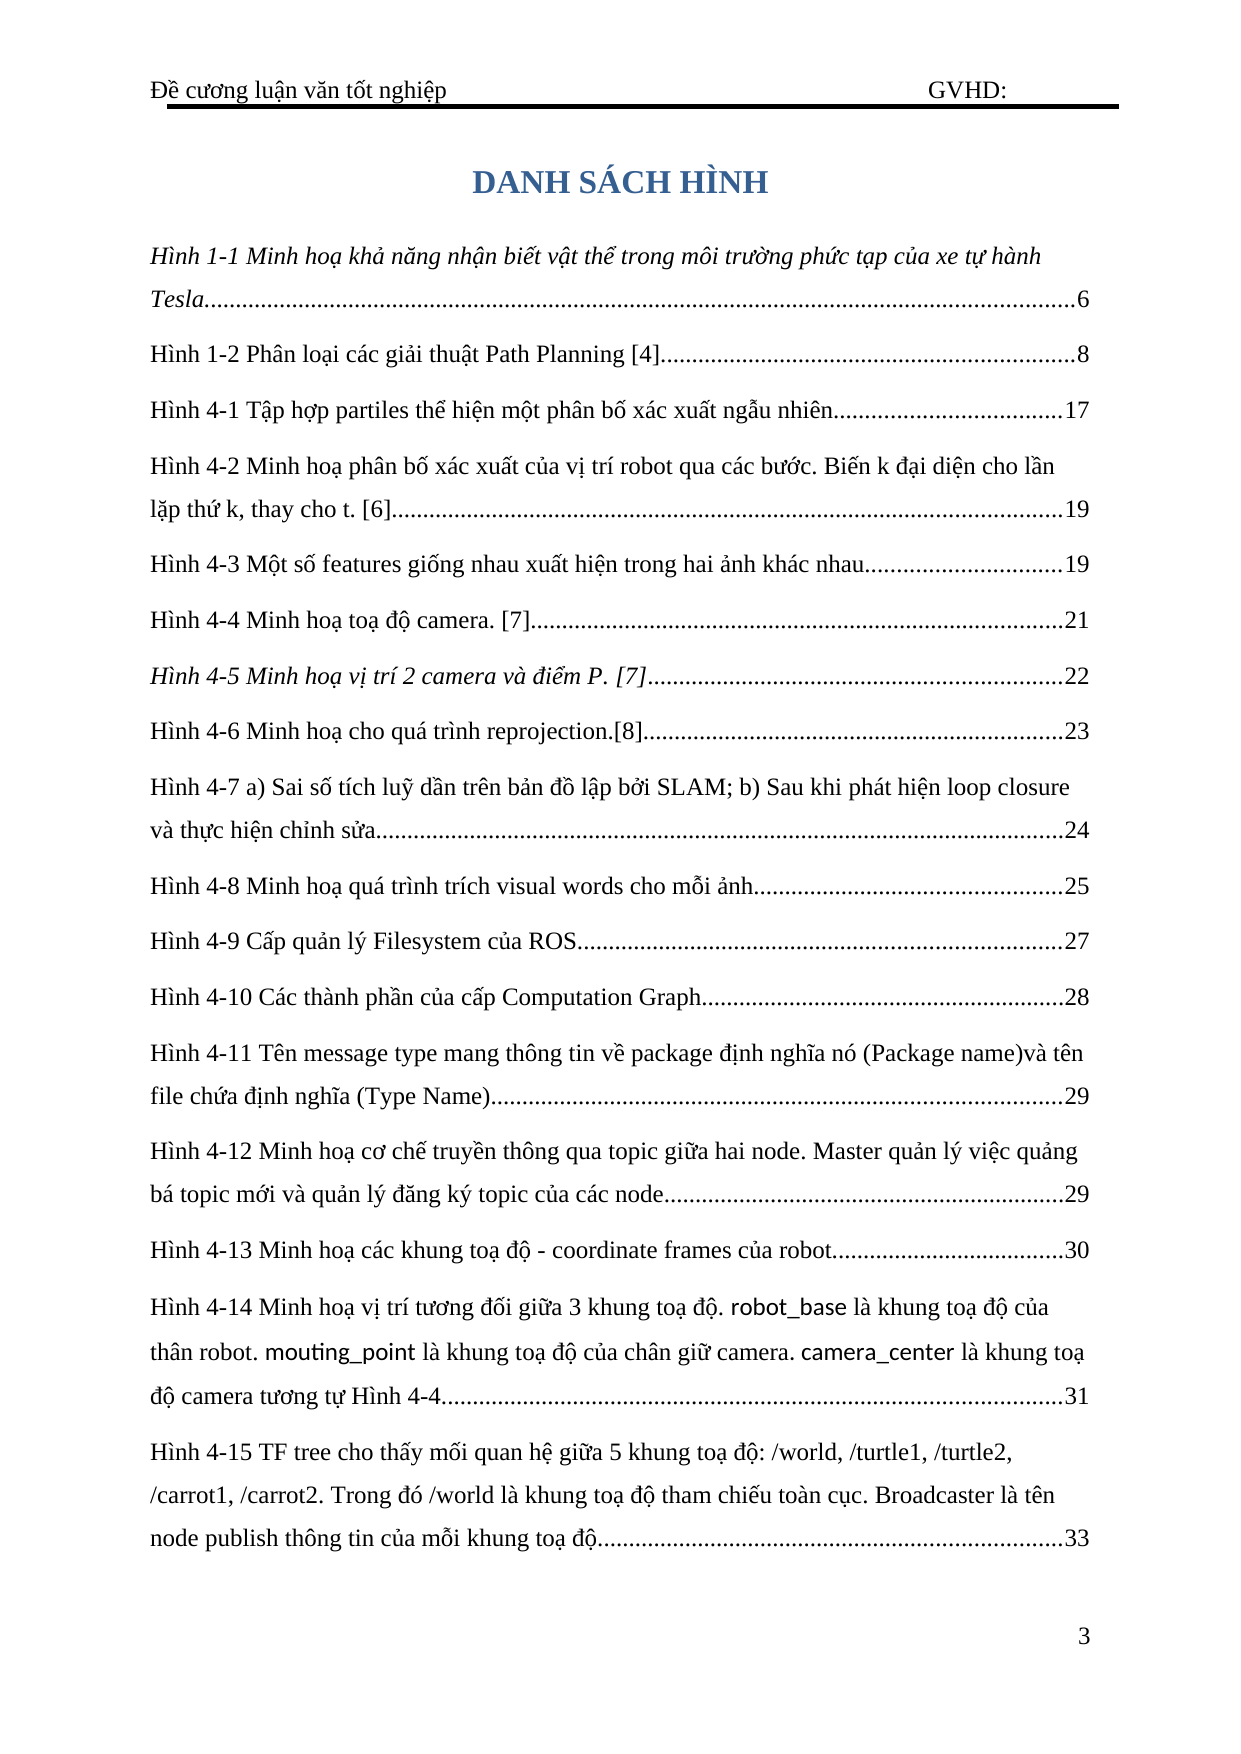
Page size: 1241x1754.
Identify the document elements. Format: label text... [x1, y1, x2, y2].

text Hình 1-2 Phân loại các giải thuật Path Planning [4]. 8 [150, 339, 1090, 368]
text Hình 4-13 Minh hoạ các khung toạ độ - coordinate frames của robot. 30 [150, 1235, 1090, 1264]
text Hình 4-10 Các thành phần của cấp Computation Graph 28 [150, 982, 1090, 1011]
text Hình 1-1 Minh hoạ khả năng nhận biết vật thể trong môi trường phức tạp của xe tự hành Tesla. 6 [150, 241, 1090, 313]
text Hình 4-5 Minh hoạ vị trí 2 camera và điểm P. [7] 22 [150, 661, 1090, 689]
text Hình 4-7 a) Sai số tích luỹ dần trên bản đồ lập bởi SLAM; b) Sau khi phát hiện loop closure và thực hiện chỉnh sửa. 24 [150, 772, 1090, 844]
text Hình 4-12 Minh hoạ cơ chế truyền thông qua topic giữa hai node. Master quản lý việc quảng bá topic mới và quản lý đăng ký topic của các node. 29 [150, 1136, 1090, 1208]
text Hình 4-1 Tập hợp partiles thể hiện một phân bố xác xuất ngẫu nhiên. 17 [150, 395, 1090, 424]
text Hình 4-14 Minh hoạ vị trí tương đối giữa 3 khung toạ độ. robot_base là khung toạ độ của thân robot. mouting_point là khung toạ độ của chân giữ camera. camera_center là khung toạ độ camera tương tự Hình 4-4. 31 [150, 1291, 1090, 1410]
text Hình 4-15 TF tree cho thấy mối quan hệ giữa 5 khung toạ độ: /world, /turtle1, /turtle2, /carrot1, /carrot2. Trong đó /world là khung toạ độ tham chiếu toàn cục. Broadcaster là tên node publish thông tin của mỗi khung toạ độ. 33 [150, 1437, 1090, 1552]
text Hình 4-2 Minh hoạ phân bố xác xuất của vị trí robot qua các bước. Biến k đại diện cho lần lặp thứ k, thay cho t. [6] 19 [150, 451, 1090, 523]
text DANH SÁCH HÌNH [150, 162, 1090, 201]
text Hình 4-4 Minh hoạ toạ độ camera. [7] 21 [150, 605, 1090, 634]
text Hình 4-11 Tên message type mang thông tin về package định nghĩa nó (Package name)và tên file chứa định nghĩa (Type Name) 29 [150, 1038, 1090, 1109]
text Hình 4-9 Cấp quản lý Filesystem của ROS. 27 [150, 926, 1090, 955]
text Hình 4-8 Minh hoạ quá trình trích visual words cho mỗi ảnh. 25 [150, 871, 1090, 899]
text Hình 4-3 Một số features giống nhau xuất hiện trong hai ảnh khác nhau. 19 [150, 549, 1090, 578]
text Hình 4-6 Minh hoạ cho quá trình reprojection.[8] 23 [150, 716, 1090, 745]
